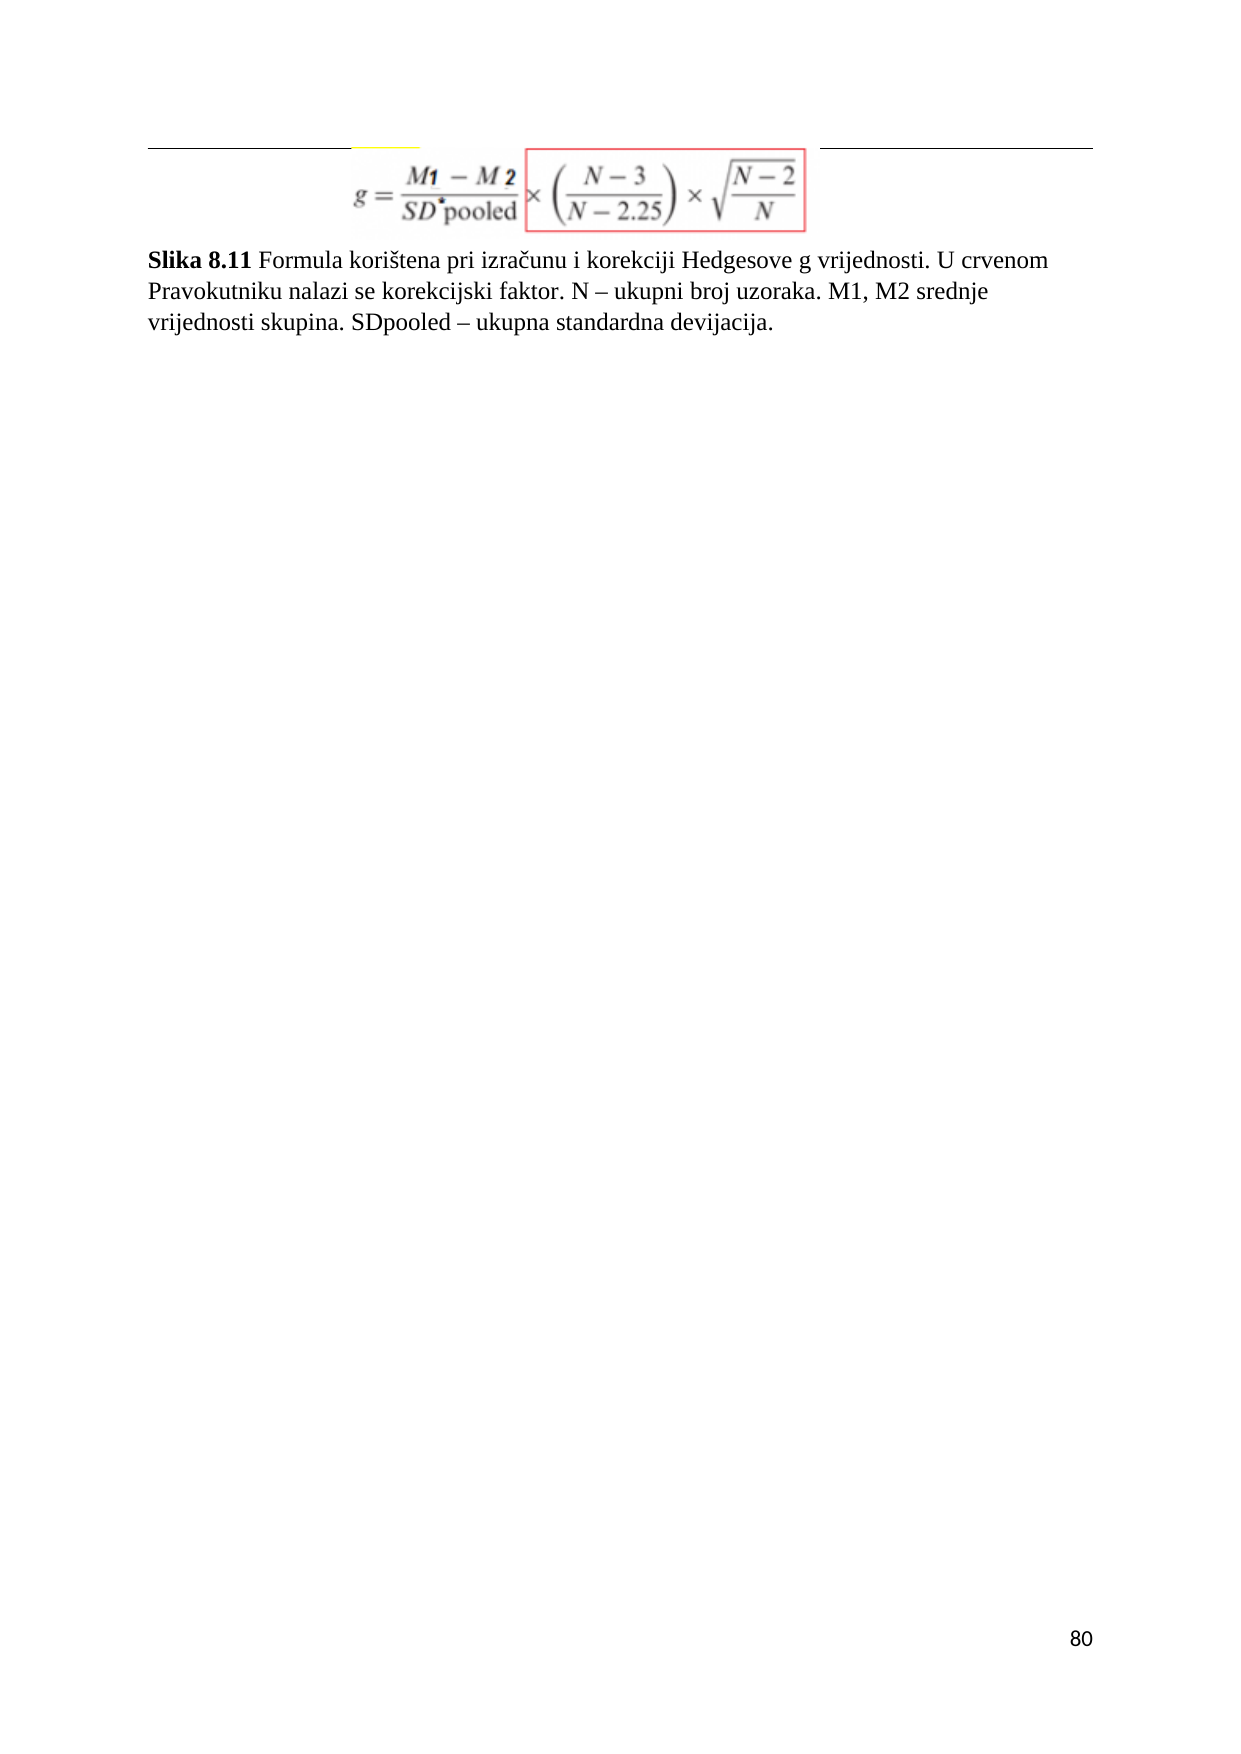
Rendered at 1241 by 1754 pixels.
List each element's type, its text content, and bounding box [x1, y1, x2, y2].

text Slika 8.11 Formula korištena pri izračunu i korekciji Hedgesove g vrijednosti. U crvenom Pravokutniku nalazi se korekcijski faktor. N – ukupni broj uzoraka. M1, M2 srednje vrijednosti skupina. SDpooled – ukupna standardna devijacija. [148, 149, 1093, 336]
picture [351, 147, 820, 240]
